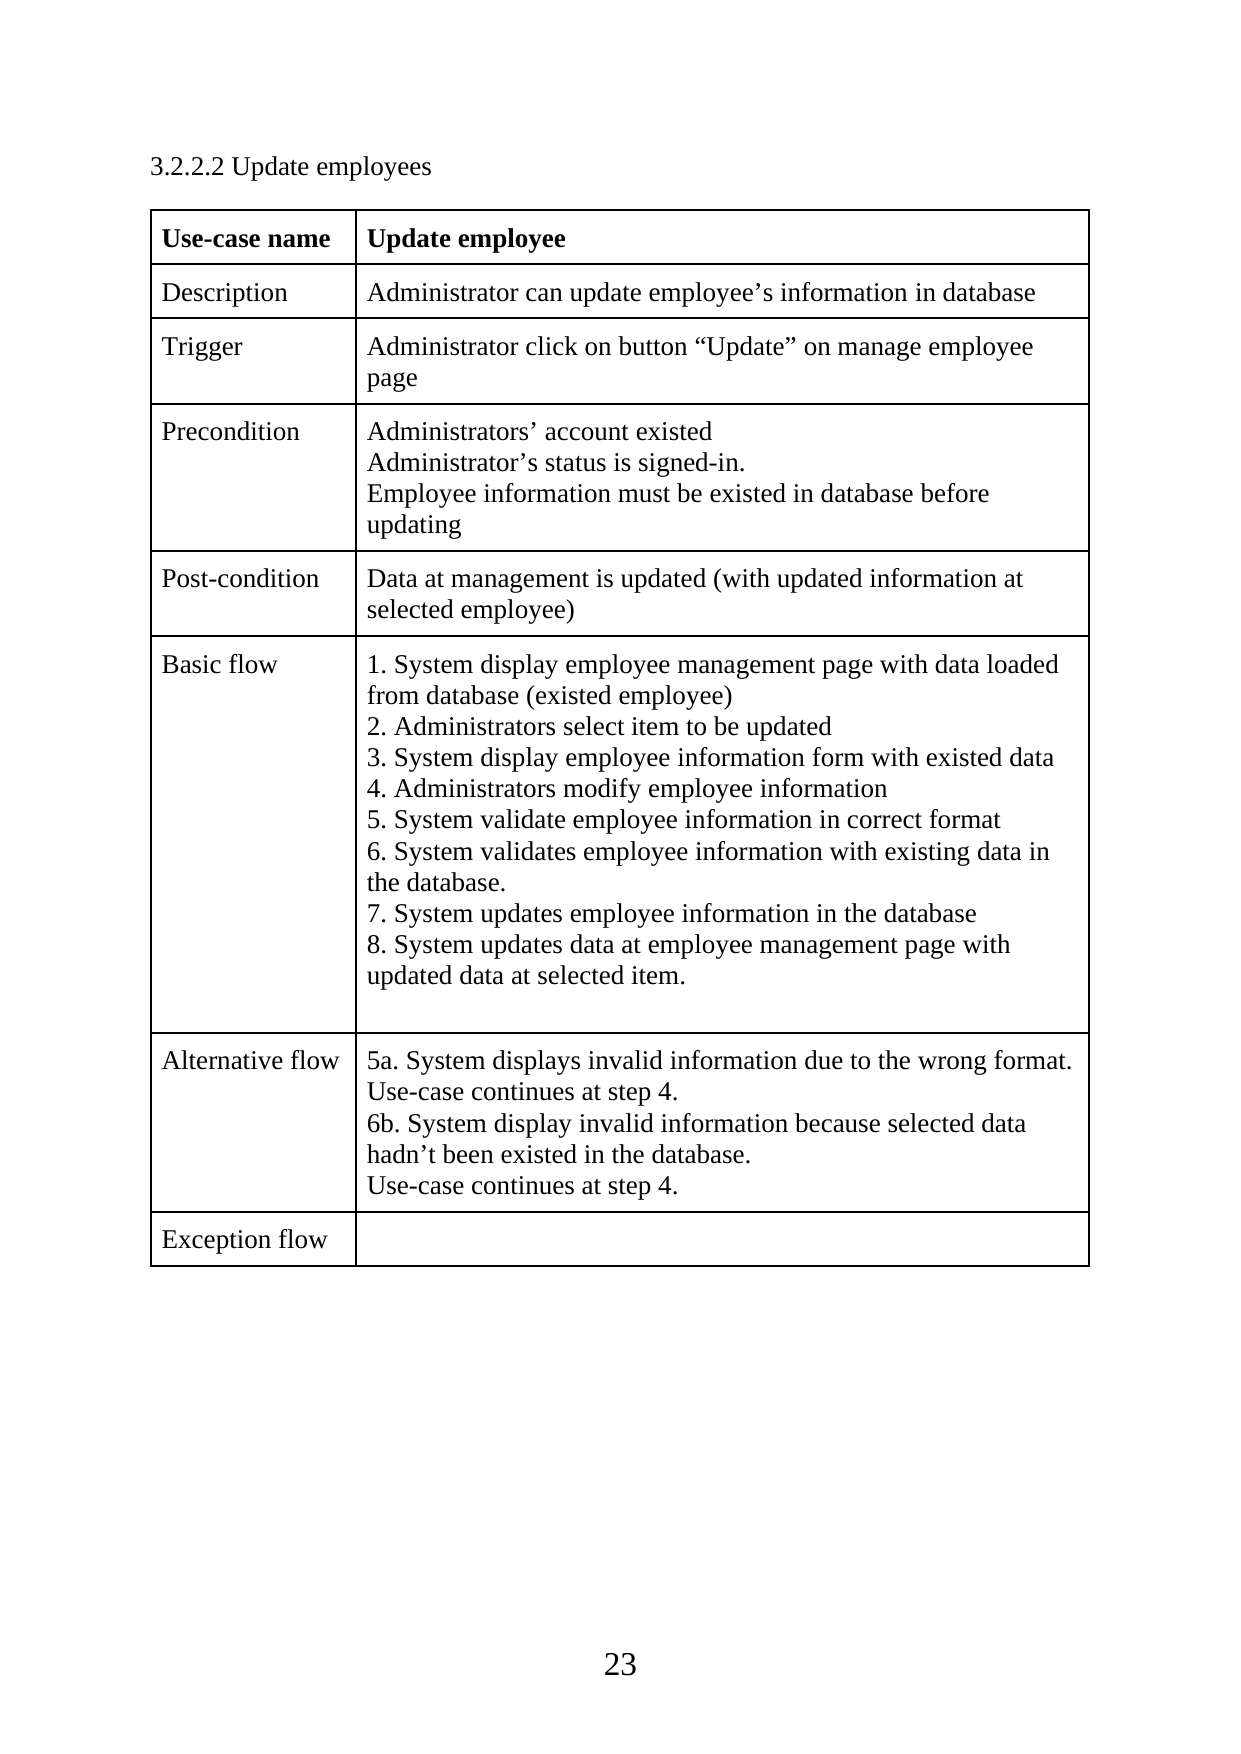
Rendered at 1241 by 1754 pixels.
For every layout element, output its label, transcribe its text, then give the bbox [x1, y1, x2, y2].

table_cell Exception flow [152, 1213, 355, 1264]
table_cell Administrator can update employee’s information in database [357, 265, 1088, 317]
table_header Use-case name [152, 211, 355, 263]
table_cell Basic flow [152, 637, 355, 1032]
table_cell Alternative flow [152, 1034, 355, 1211]
table_cell Trigger [152, 319, 355, 402]
table_header Update employee [357, 211, 1088, 263]
table_cell [357, 1213, 1088, 1264]
table_cell Administrator click on button “Update” on manage employee page [357, 319, 1088, 402]
table_cell Administrators’ account existed Administrator’s status is signed-in. Employee information must be existed in database before updating [357, 405, 1088, 550]
table_cell Precondition [152, 405, 355, 550]
table_cell 1. System display employee management page with data loaded from database (existed employee) 2. Administrators select item to be updated 3. System display employee information form with existed data 4. Administrators modify employee information 5. System validate employee information in correct format 6. System validates employee information with existing data in the database. 7. System updates employee information in the database 8. System updates data at employee management page with updated data at selected item. [357, 637, 1088, 1032]
table_cell Post-condition [152, 552, 355, 635]
table_cell Data at management is updated (with updated information at selected employee) [357, 552, 1088, 635]
table_cell Description [152, 265, 355, 317]
subtitle 3.2.2.2 Update employees [150, 150, 1090, 181]
table_cell 5a. System displays invalid information due to the wrong format. Use-case continues at step 4. 6b. System display invalid information because selected data hadn’t been existed in the database. Use-case continues at step 4. [357, 1034, 1088, 1211]
